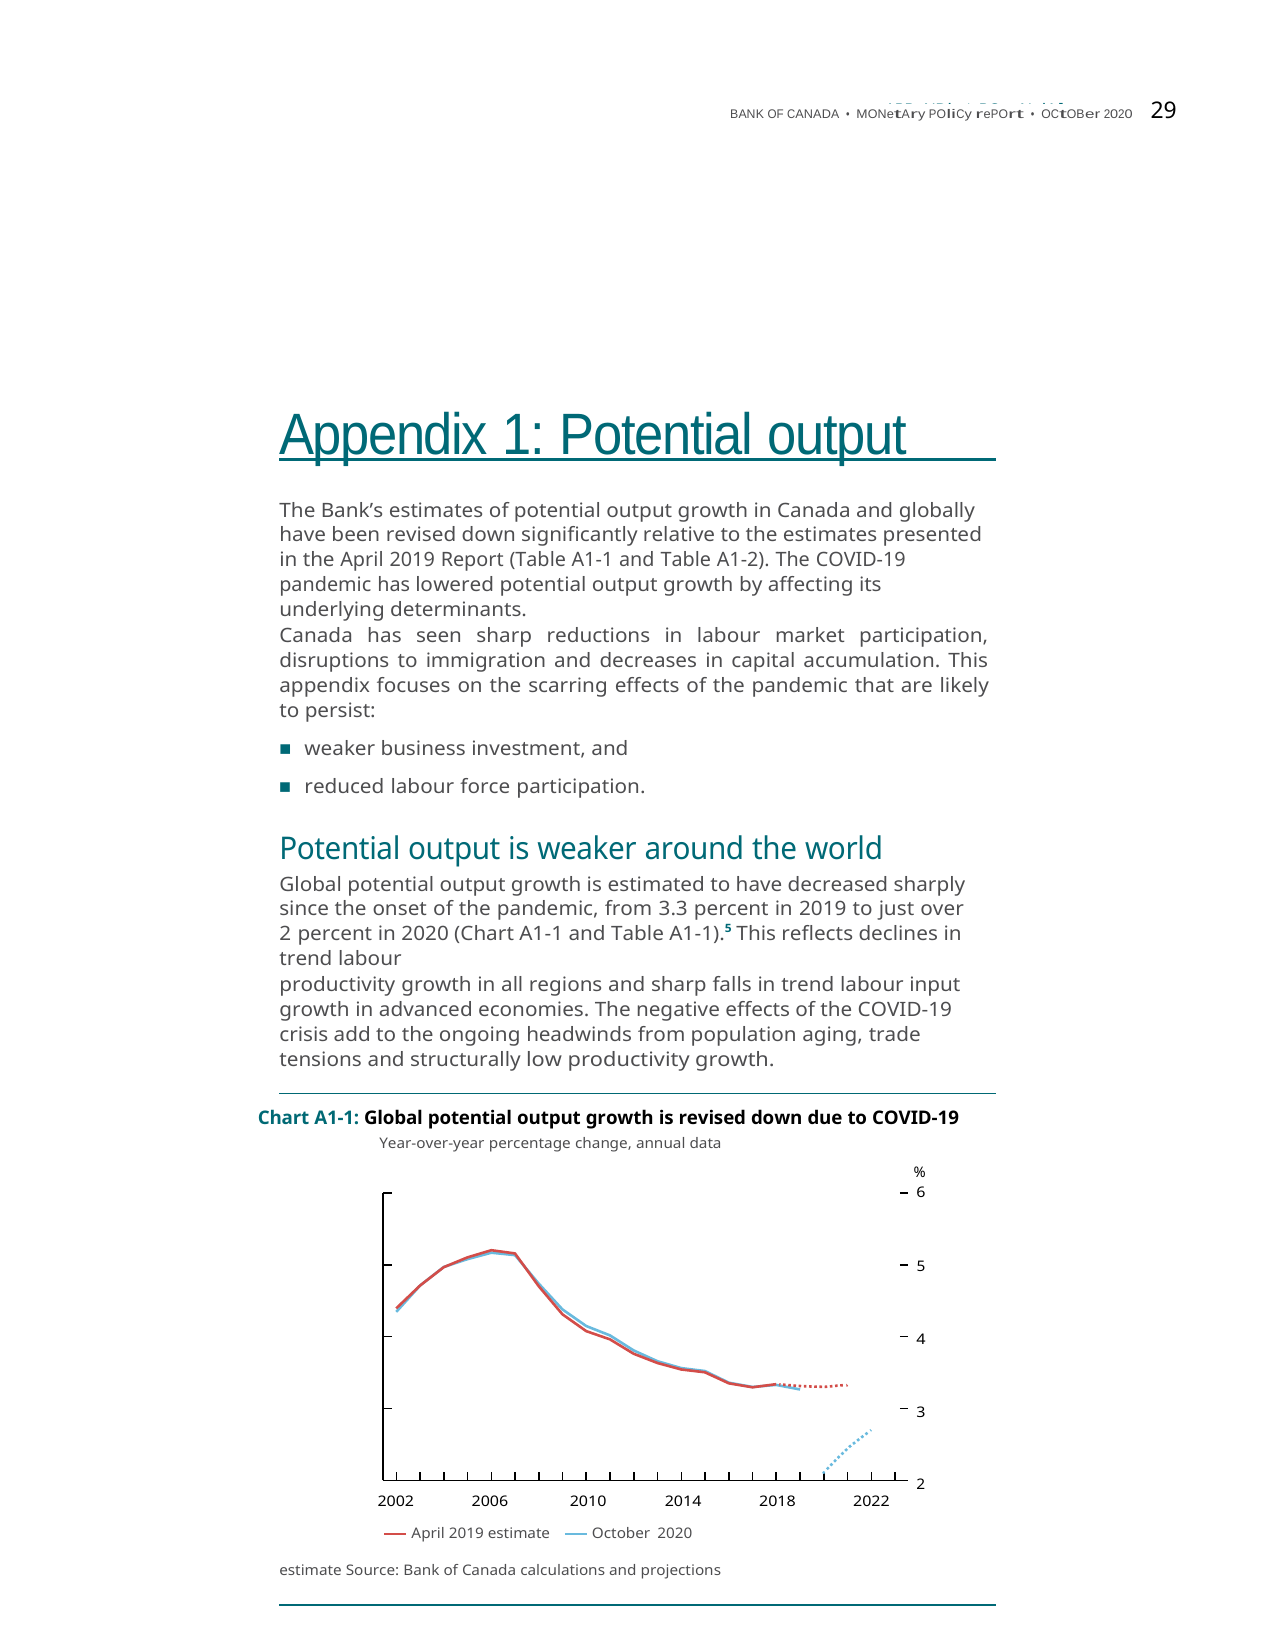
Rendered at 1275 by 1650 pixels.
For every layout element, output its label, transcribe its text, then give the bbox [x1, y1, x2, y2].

subtitle Appendix 1: Potential output [279, 400, 1204, 467]
text % 6 [912, 1162, 925, 1202]
list weaker business investment, and [279, 734, 1204, 762]
text 5 [39, 1255, 925, 1275]
text 3 [39, 1402, 925, 1422]
text Canada has seen sharp reductions in labour market participation, disruptions to immigration and decreases in capital accumulation. This appendix focuses on the scarring effects of the pandemic that are likely to persist: [279, 623, 989, 723]
text Year-over-year percentage change, annual data [379, 1133, 1204, 1153]
text productivity growth in all regions and sharp falls in trend labour input growth in advanced economies. The negative effects of the COVID-19 crisis add to the ongoing headwinds from population aging, trade tensions and structurally low productivity growth. [279, 972, 992, 1072]
text 2002 2006 2010 2014 2018 2022 [63, 1493, 1204, 1510]
list reduced labour force participation. [279, 773, 1204, 799]
text Global potential output growth is estimated to have decreased sharply since the onset of the pandemic, from 3.3 percent in 2019 to just over 2 percent in 2020 (Chart A1‑1 and Table A1‑1).5 This reflects declines in trend labour [279, 871, 980, 972]
text April 2019 estimate October 2020 estimate Source: Bank of Canada calculations and projections [279, 1523, 754, 1579]
subtitle Potential output is weaker around the world [279, 826, 1204, 868]
text 4 [39, 1329, 925, 1349]
text 2 [637, 1475, 1204, 1493]
text The Bank’s estimates of potential output growth in Canada and globally have been revised down significantly relative to the estimates presented in the April 2019 Report (Table A1‑1 and Table A1‑2). The COVID-19 pandemic has lowered potential output growth by affecting its underlying determinants. [279, 497, 985, 623]
text Chart A1-1: Global potential output growth is revised down due to COVID-19 [47, 1104, 1170, 1130]
